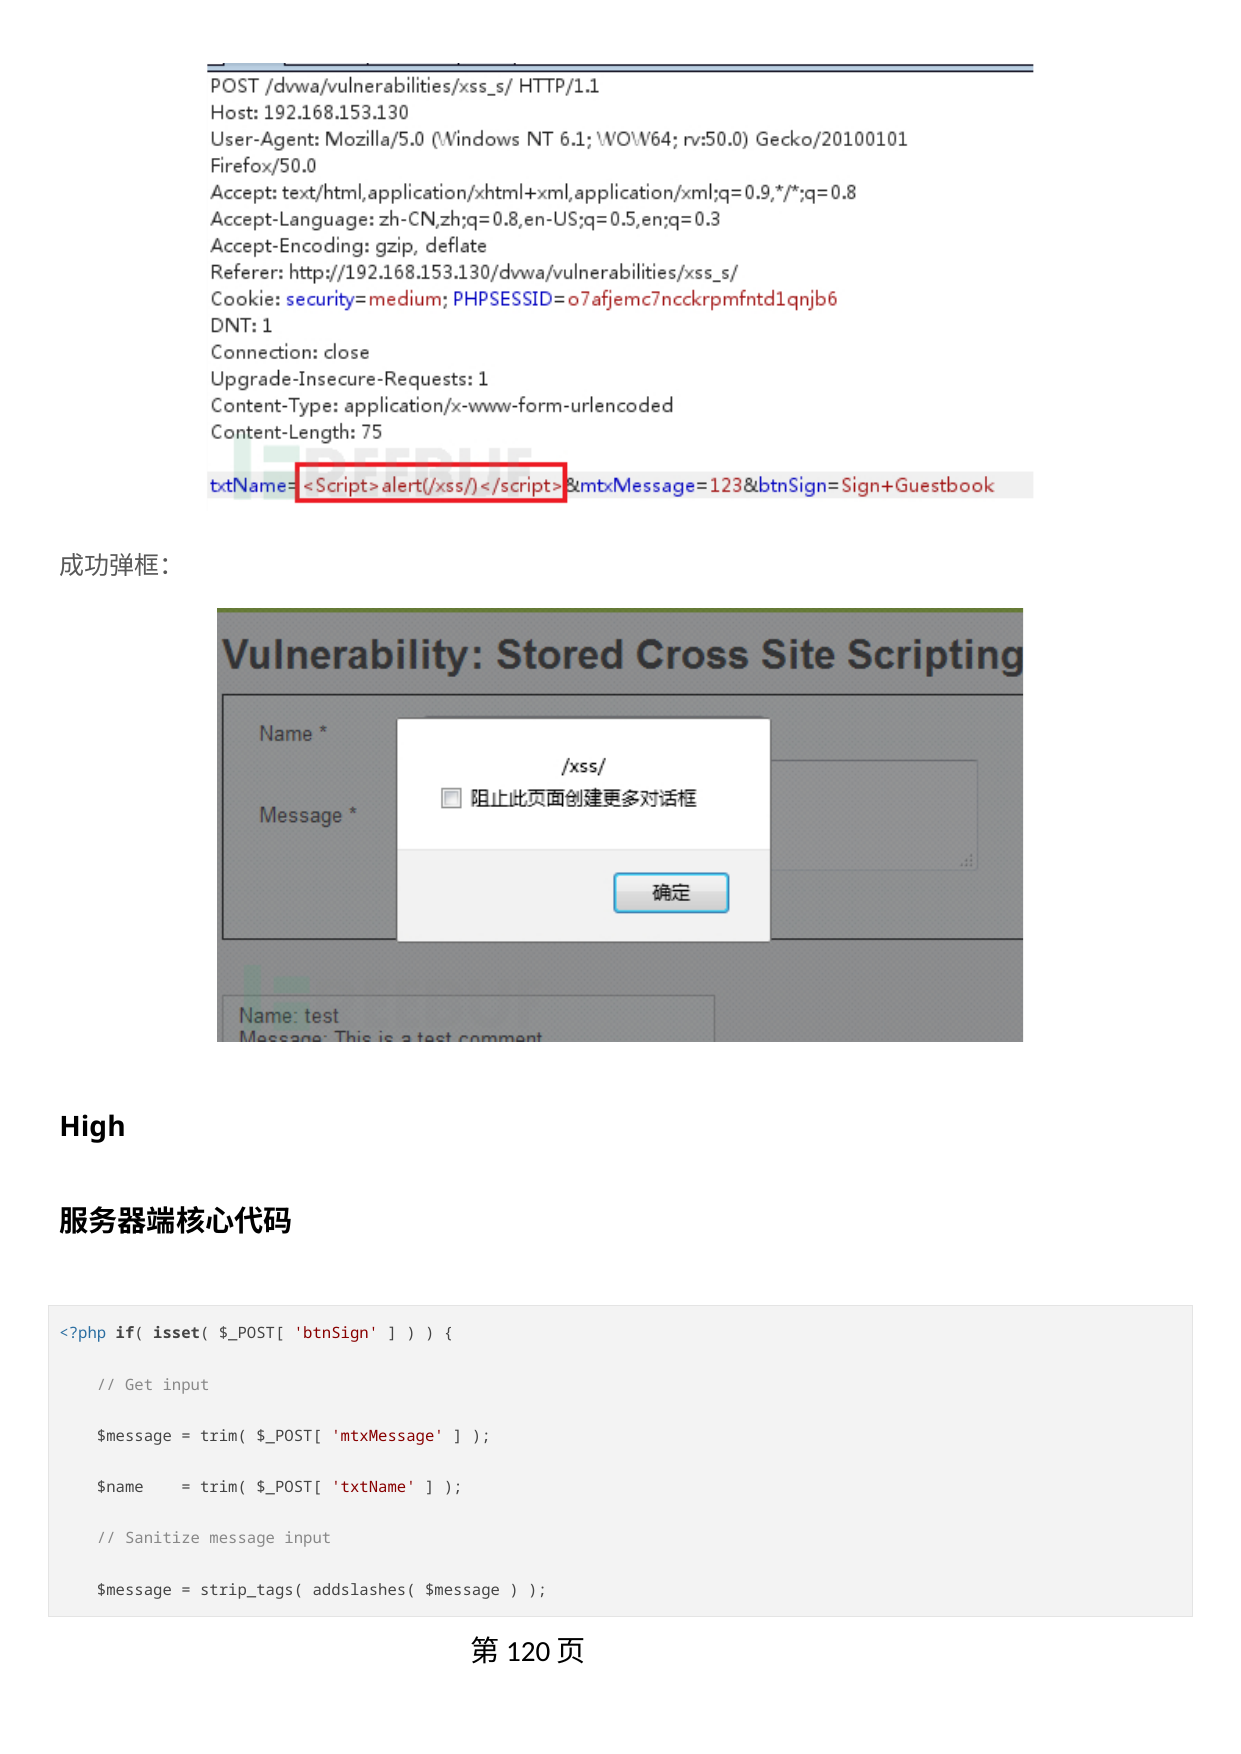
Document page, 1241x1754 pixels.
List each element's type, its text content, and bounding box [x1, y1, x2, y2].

text // Sanitize message input [49, 1510, 1192, 1554]
picture [217, 608, 1024, 1042]
subtitle 服务器端核心代码 [59, 1187, 1181, 1252]
text // Get input [49, 1356, 1192, 1400]
picture [206, 63, 1034, 511]
text $message = trim( $_POST[ 'mtxMessage' ] ); [49, 1408, 1192, 1452]
text 成功弹框： [59, 531, 1181, 596]
text $message = strip_tags( addslashes( $message ) ); [49, 1561, 1192, 1616]
text $name = trim( $_POST[ 'txtName' ] ); [49, 1459, 1192, 1503]
text <?php if( isset( $_POST[ 'btnSign' ] ) ) { [49, 1306, 1192, 1349]
subtitle High [59, 1092, 1181, 1157]
